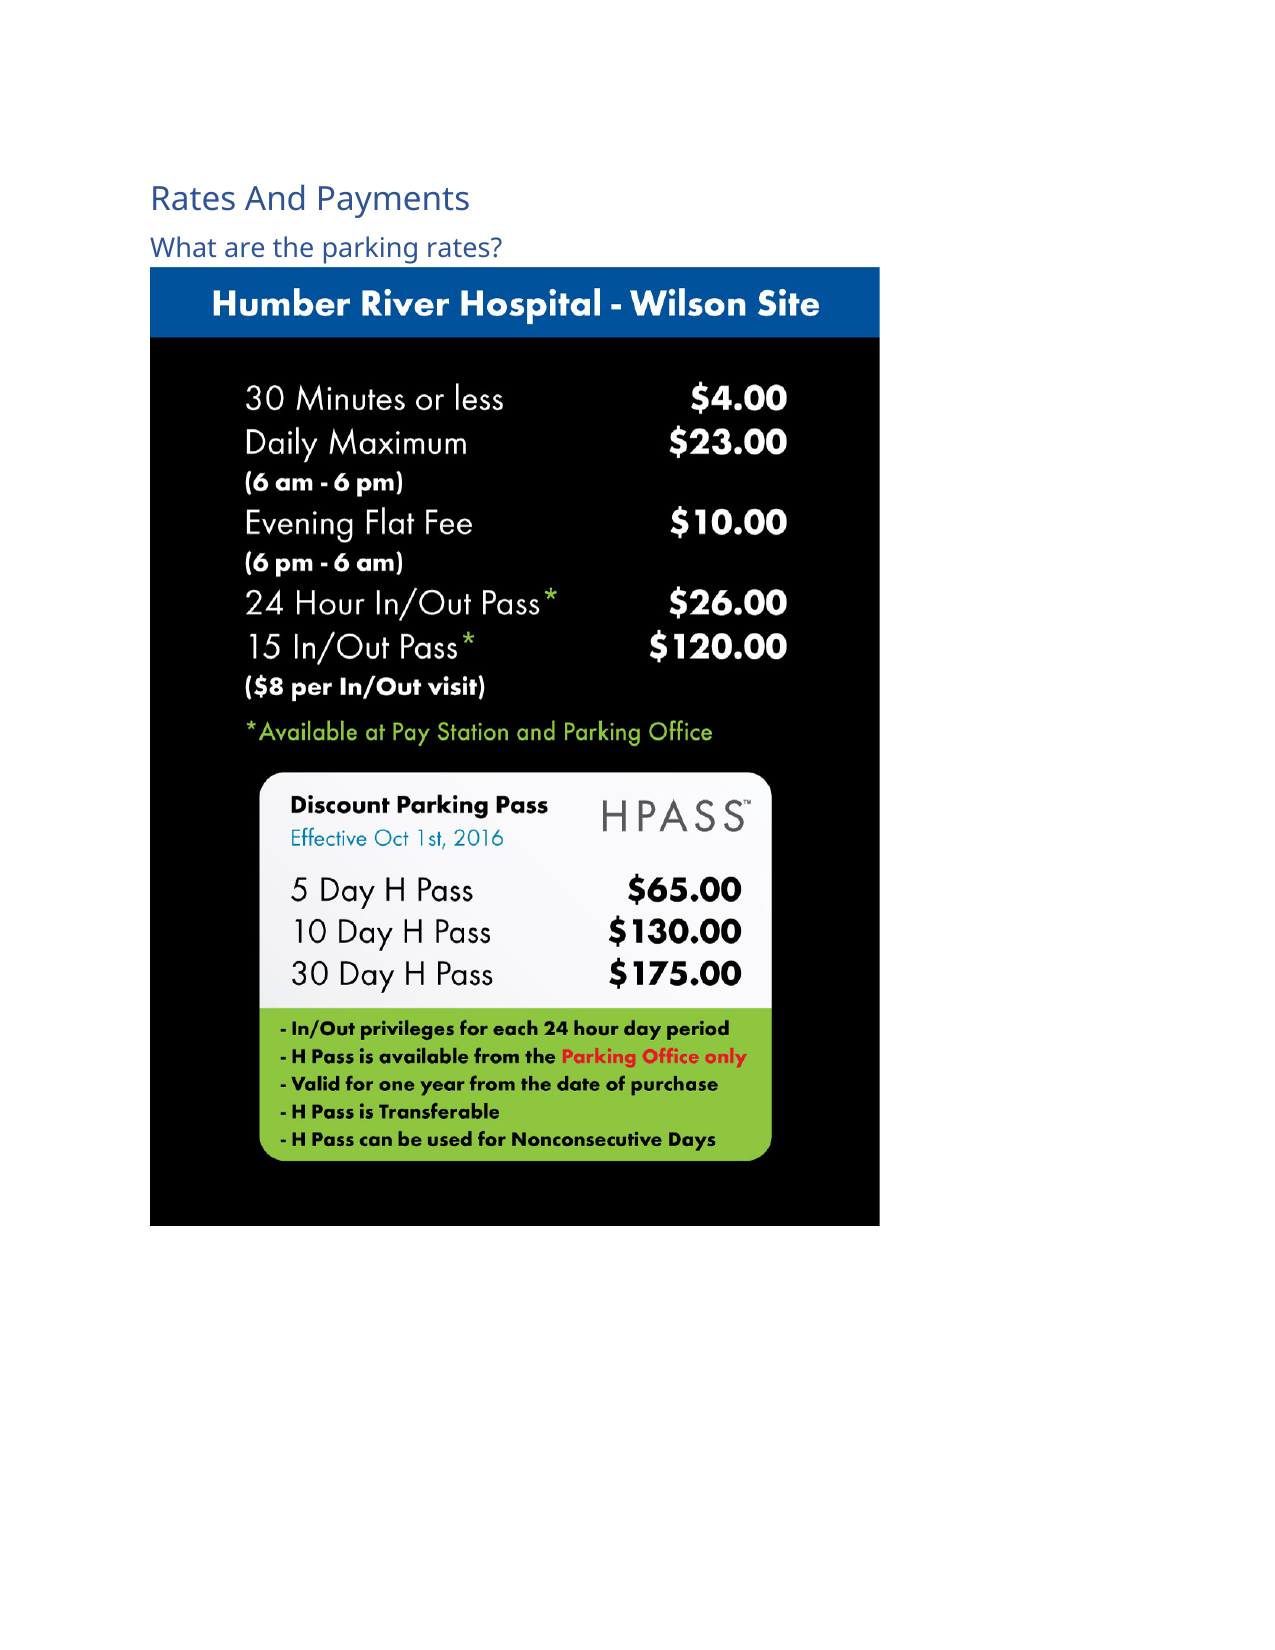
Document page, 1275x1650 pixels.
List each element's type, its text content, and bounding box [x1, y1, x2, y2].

picture [150, 267, 880, 1226]
subtitle What are the parking rates? [150, 228, 1125, 265]
subtitle Rates And Payments [150, 175, 1125, 220]
